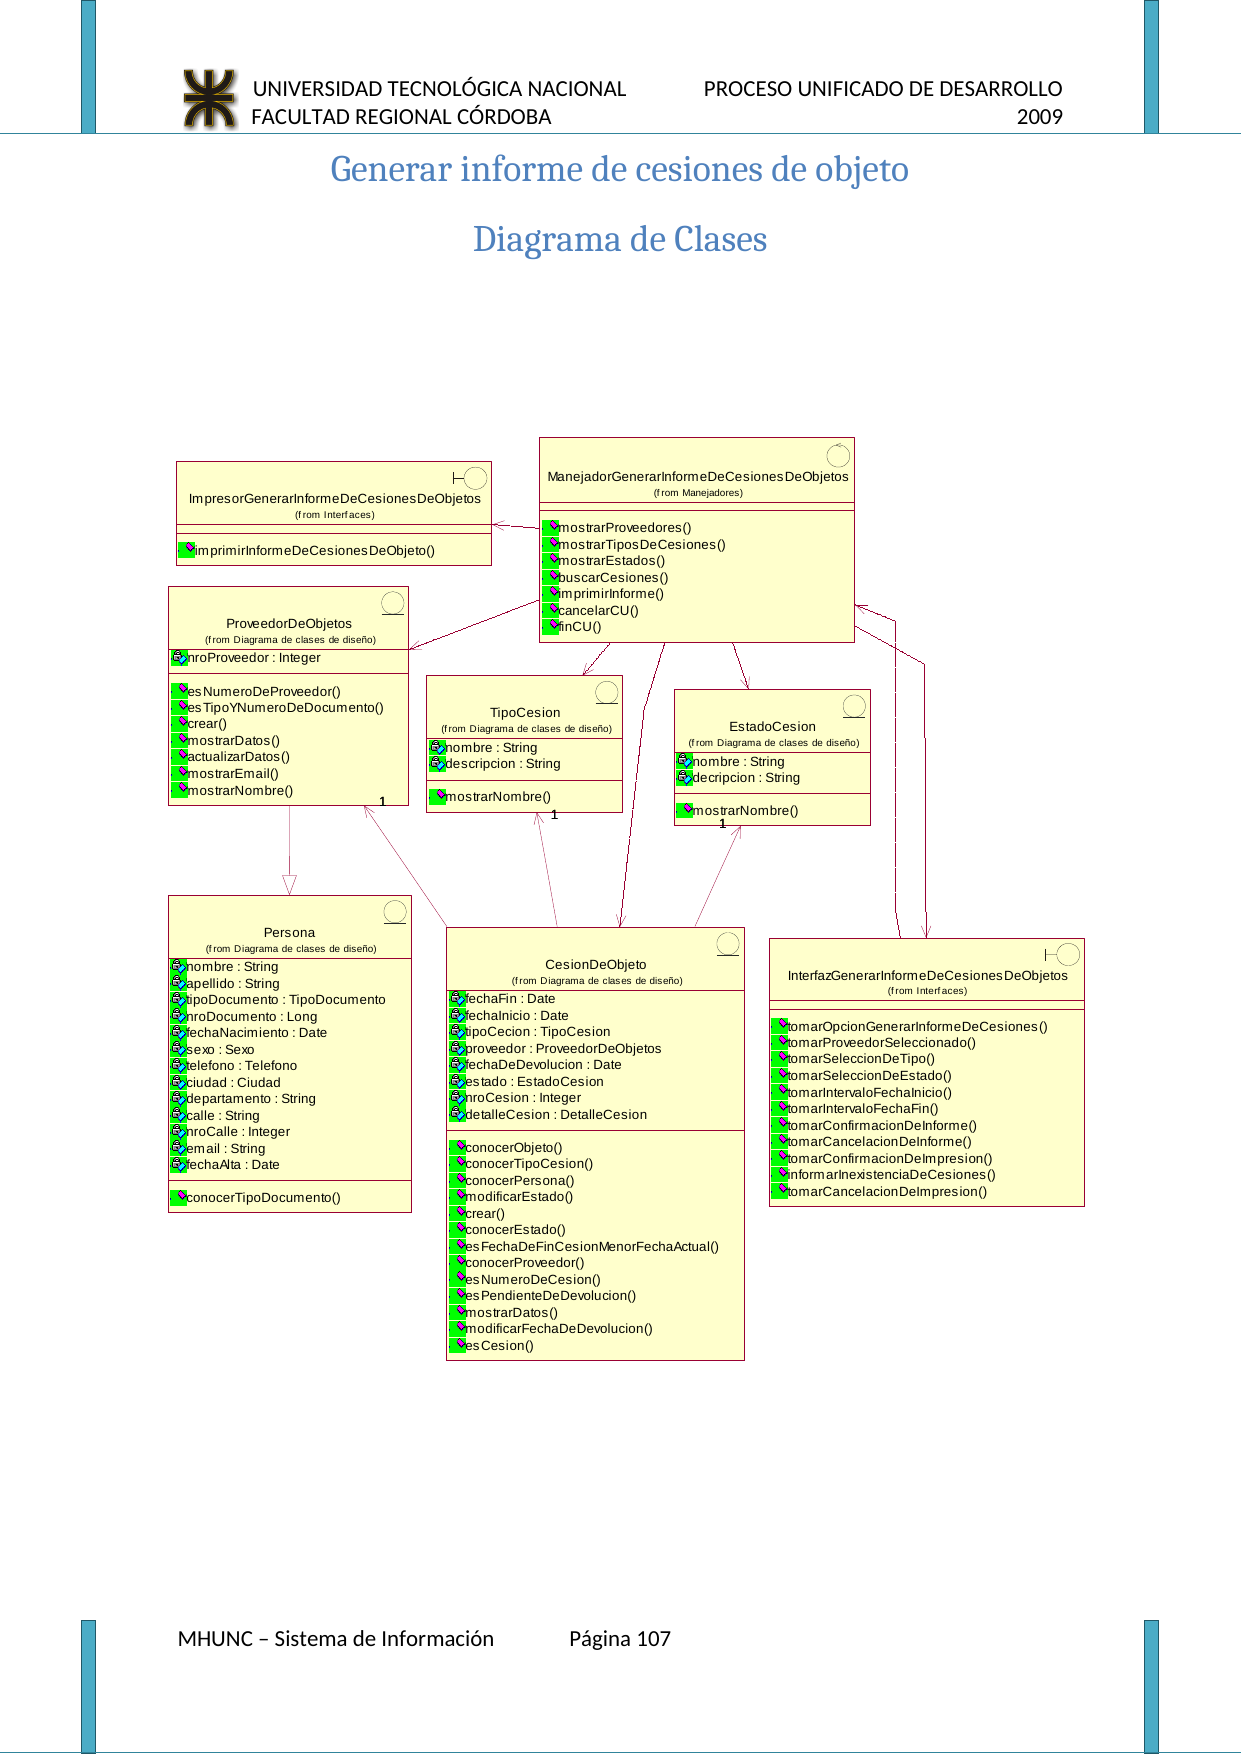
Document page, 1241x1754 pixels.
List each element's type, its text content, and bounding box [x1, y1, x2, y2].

subtitle Generar informe de cesiones de objeto [177, 148, 1063, 191]
picture [182, 68, 239, 132]
subtitle Diagrama de Clases [177, 218, 1063, 261]
